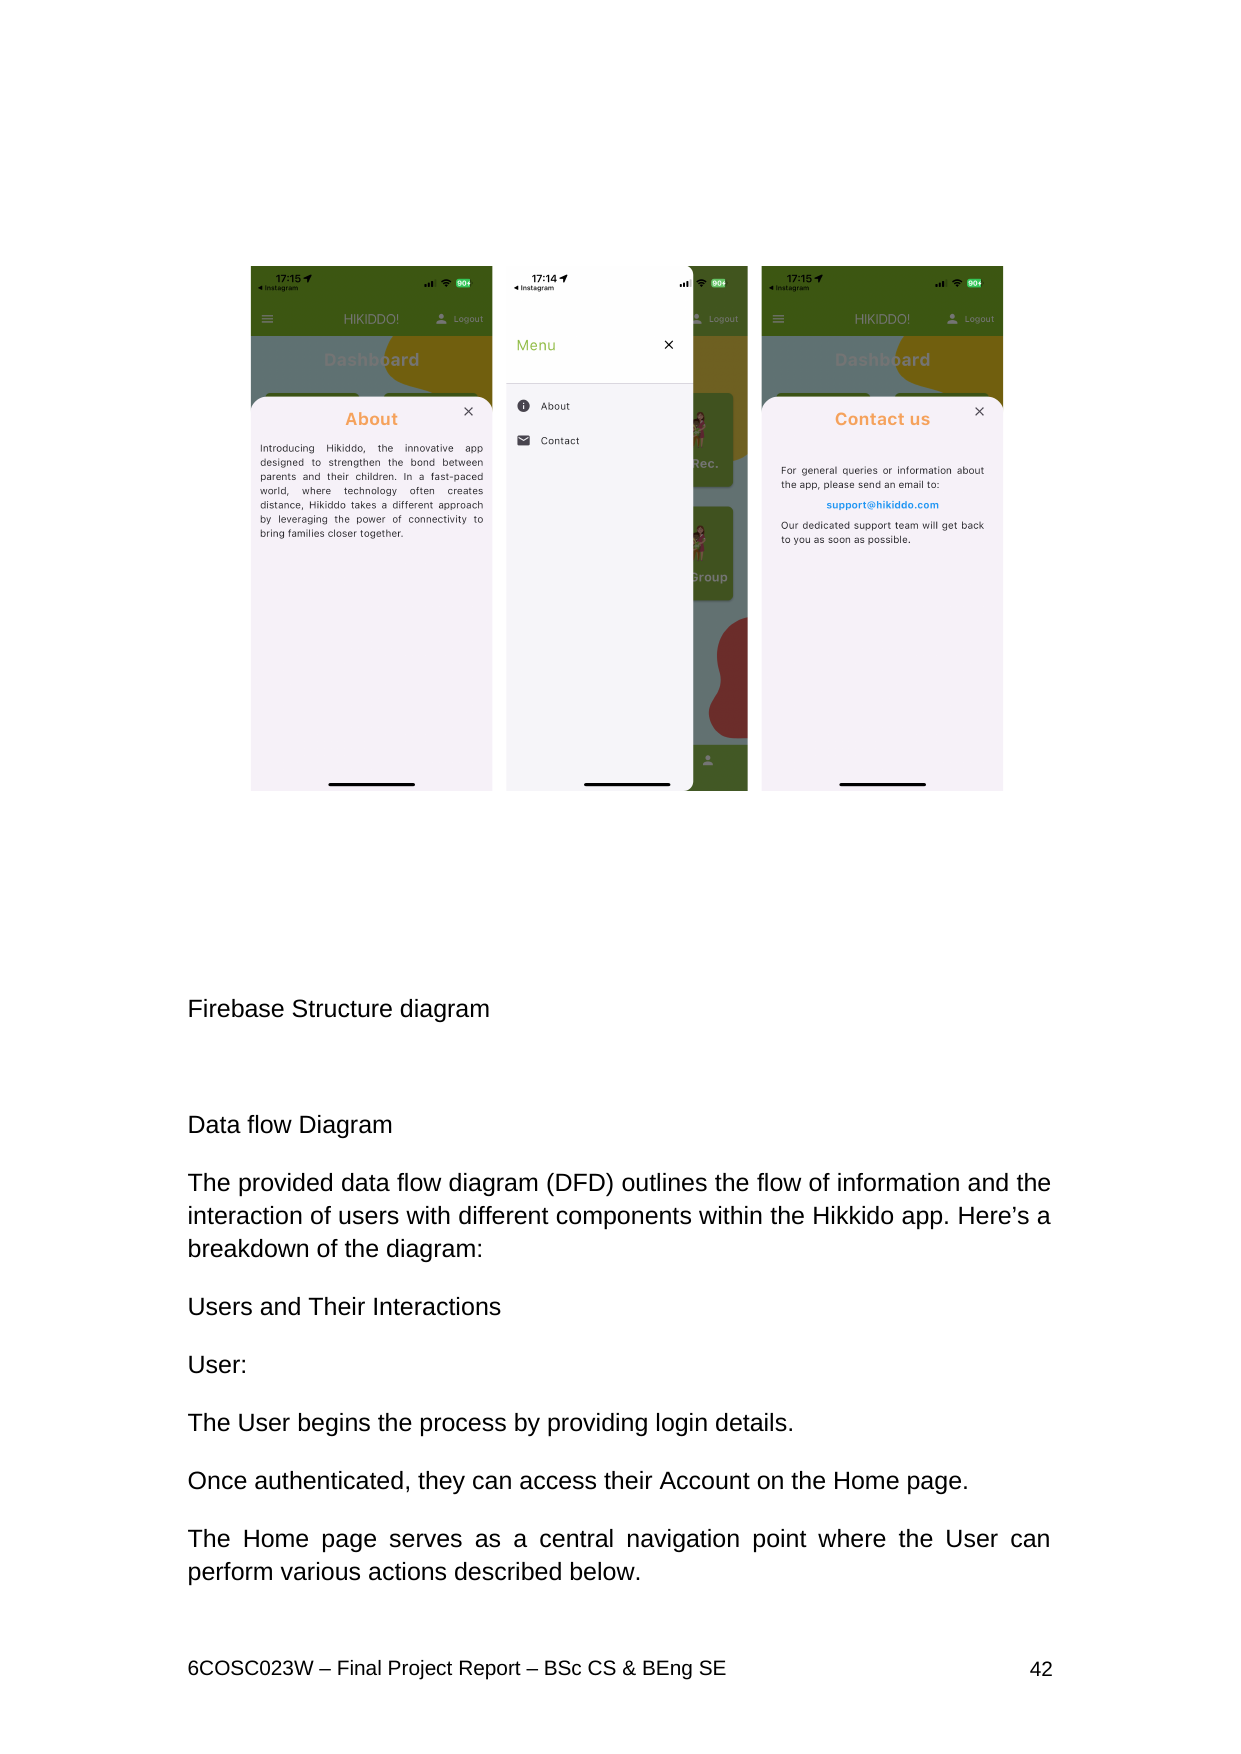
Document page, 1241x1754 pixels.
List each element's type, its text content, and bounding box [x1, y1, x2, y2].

picture [506, 266, 748, 791]
text Users and Their Interactions [187, 1292, 1053, 1321]
text The provided data flow diagram (DFD) outlines the flow of information and the interaction of users with different components within the Hikkido app. Here’s a breakdown of the diagram: [187, 1168, 1053, 1263]
picture [761, 266, 1004, 791]
picture [250, 266, 493, 791]
text User: [187, 1350, 1053, 1379]
text Data flow Diagram [187, 1110, 1053, 1138]
text The User begins the process by providing login details. [187, 1408, 1053, 1437]
text Firebase Structure diagram [187, 994, 1053, 1022]
text The Home page serves as a central navigation point where the User can perform various actions described below. [187, 1524, 1053, 1586]
text Once authenticated, they can access their Account on the Home page. [187, 1466, 1053, 1495]
